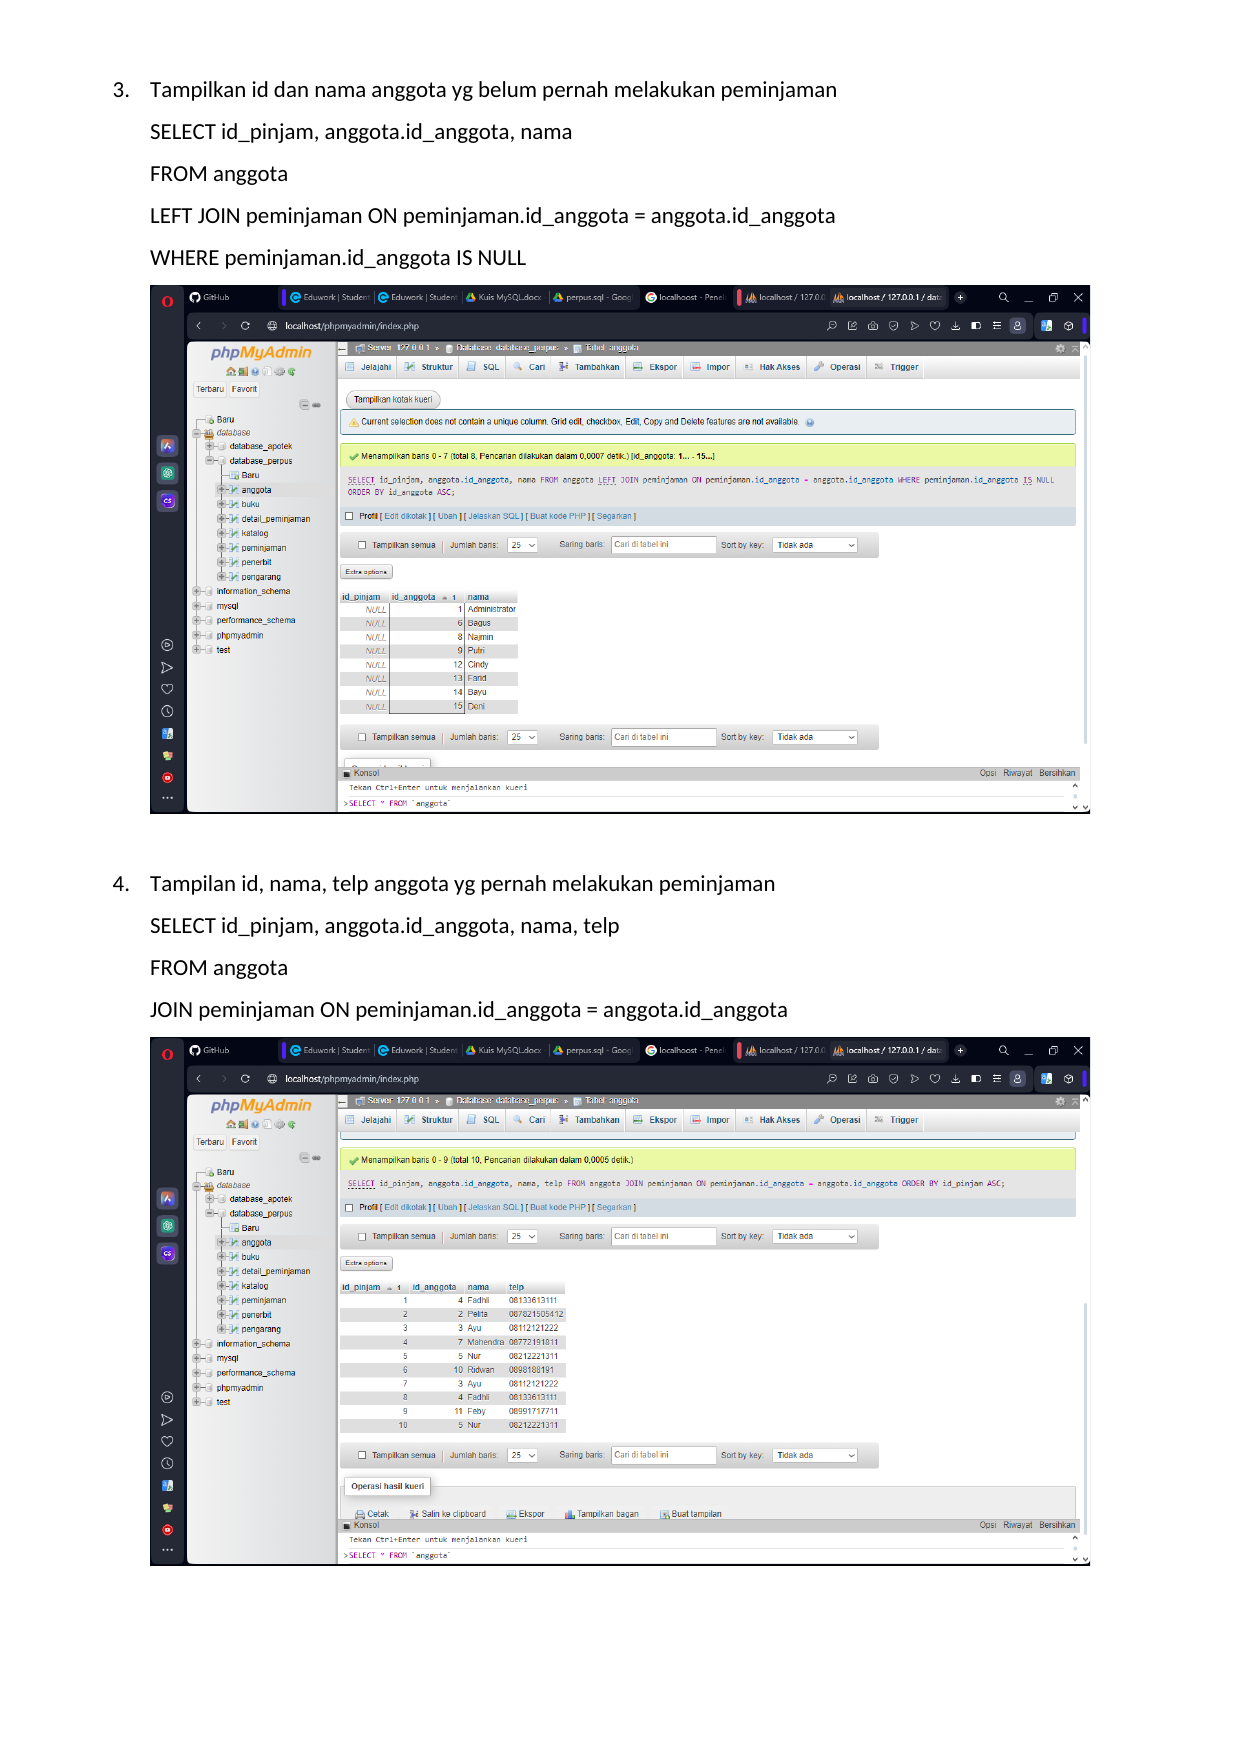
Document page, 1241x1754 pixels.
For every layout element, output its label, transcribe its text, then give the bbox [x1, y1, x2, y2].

list JOIN peminjaman ON peminjaman.id_anggota = anggota.id_anggota [150, 995, 1165, 1023]
list SELECT id_pinjam, anggota.id_anggota, nama [150, 117, 1165, 145]
list Tampilan id, nama, telp anggota yg pernah melakukan peminjaman [112, 869, 1165, 897]
picture [150, 285, 1091, 814]
list FROM anggota [150, 953, 1165, 981]
list WHERE peminjaman.id_anggota IS NULL [150, 243, 1165, 271]
list SELECT id_pinjam, anggota.id_anggota, nama, telp [150, 911, 1165, 939]
picture [150, 1037, 1091, 1566]
list FROM anggota [150, 159, 1165, 187]
list Tampilkan id dan nama anggota yg belum pernah melakukan peminjaman [112, 75, 1165, 103]
list LEFT JOIN peminjaman ON peminjaman.id_anggota = anggota.id_anggota [150, 201, 1165, 229]
